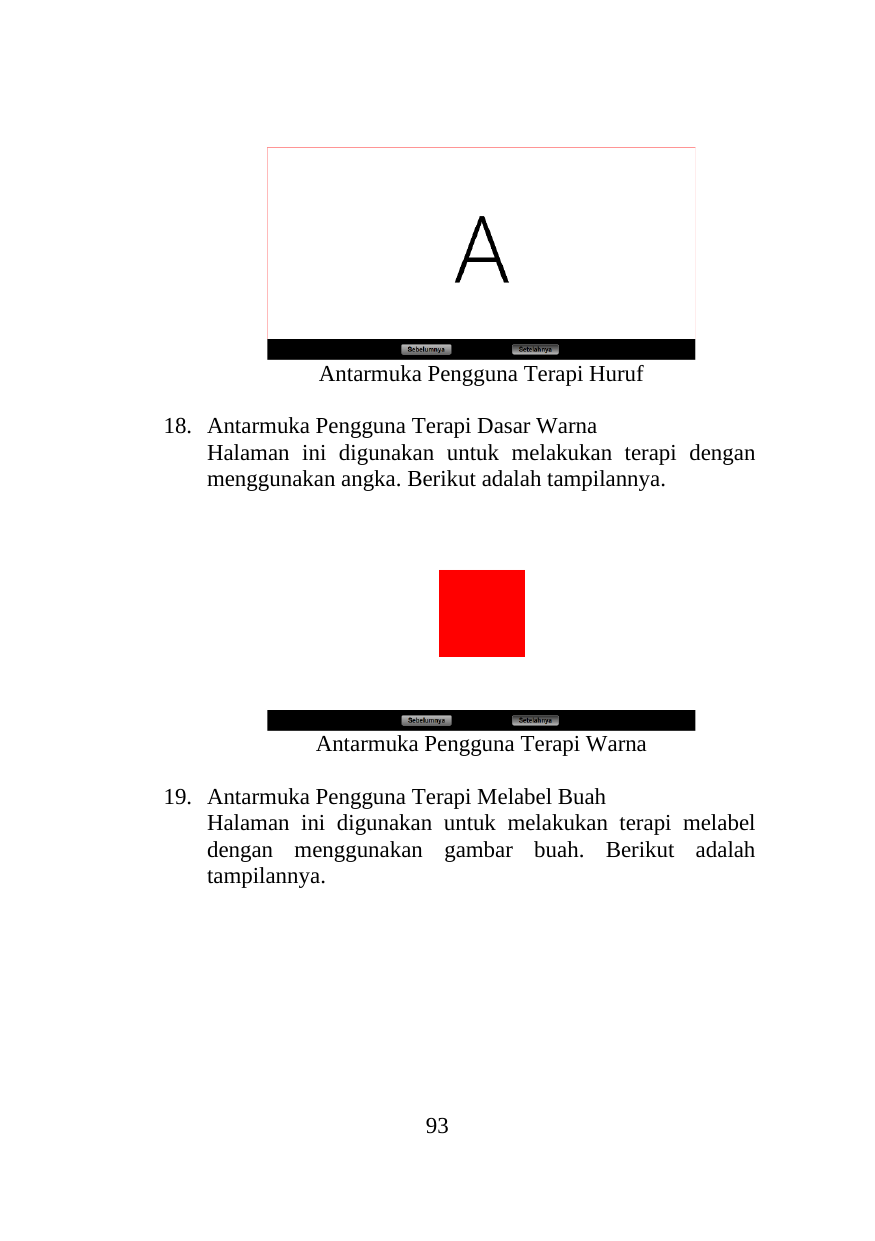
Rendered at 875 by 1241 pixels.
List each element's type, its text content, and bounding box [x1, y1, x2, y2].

list Halaman ini digunakan untuk melakukan terapi dengan menggunakan angka. Berikut adalah tampilannya. [207, 439, 756, 492]
picture [267, 518, 696, 731]
list Antarmuka Pengguna Terapi Huruf [207, 360, 756, 386]
list Antarmuka Pengguna Terapi Warna [207, 730, 756, 757]
list Halaman ini digunakan untuk melakukan terapi melabel dengan menggunakan gambar buah. Berikut adalah tampilannya. [207, 809, 756, 888]
picture [267, 147, 696, 360]
list Antarmuka Pengguna Terapi Melabel Buah [192, 783, 756, 809]
list Antarmuka Pengguna Terapi Dasar Warna [192, 413, 756, 439]
